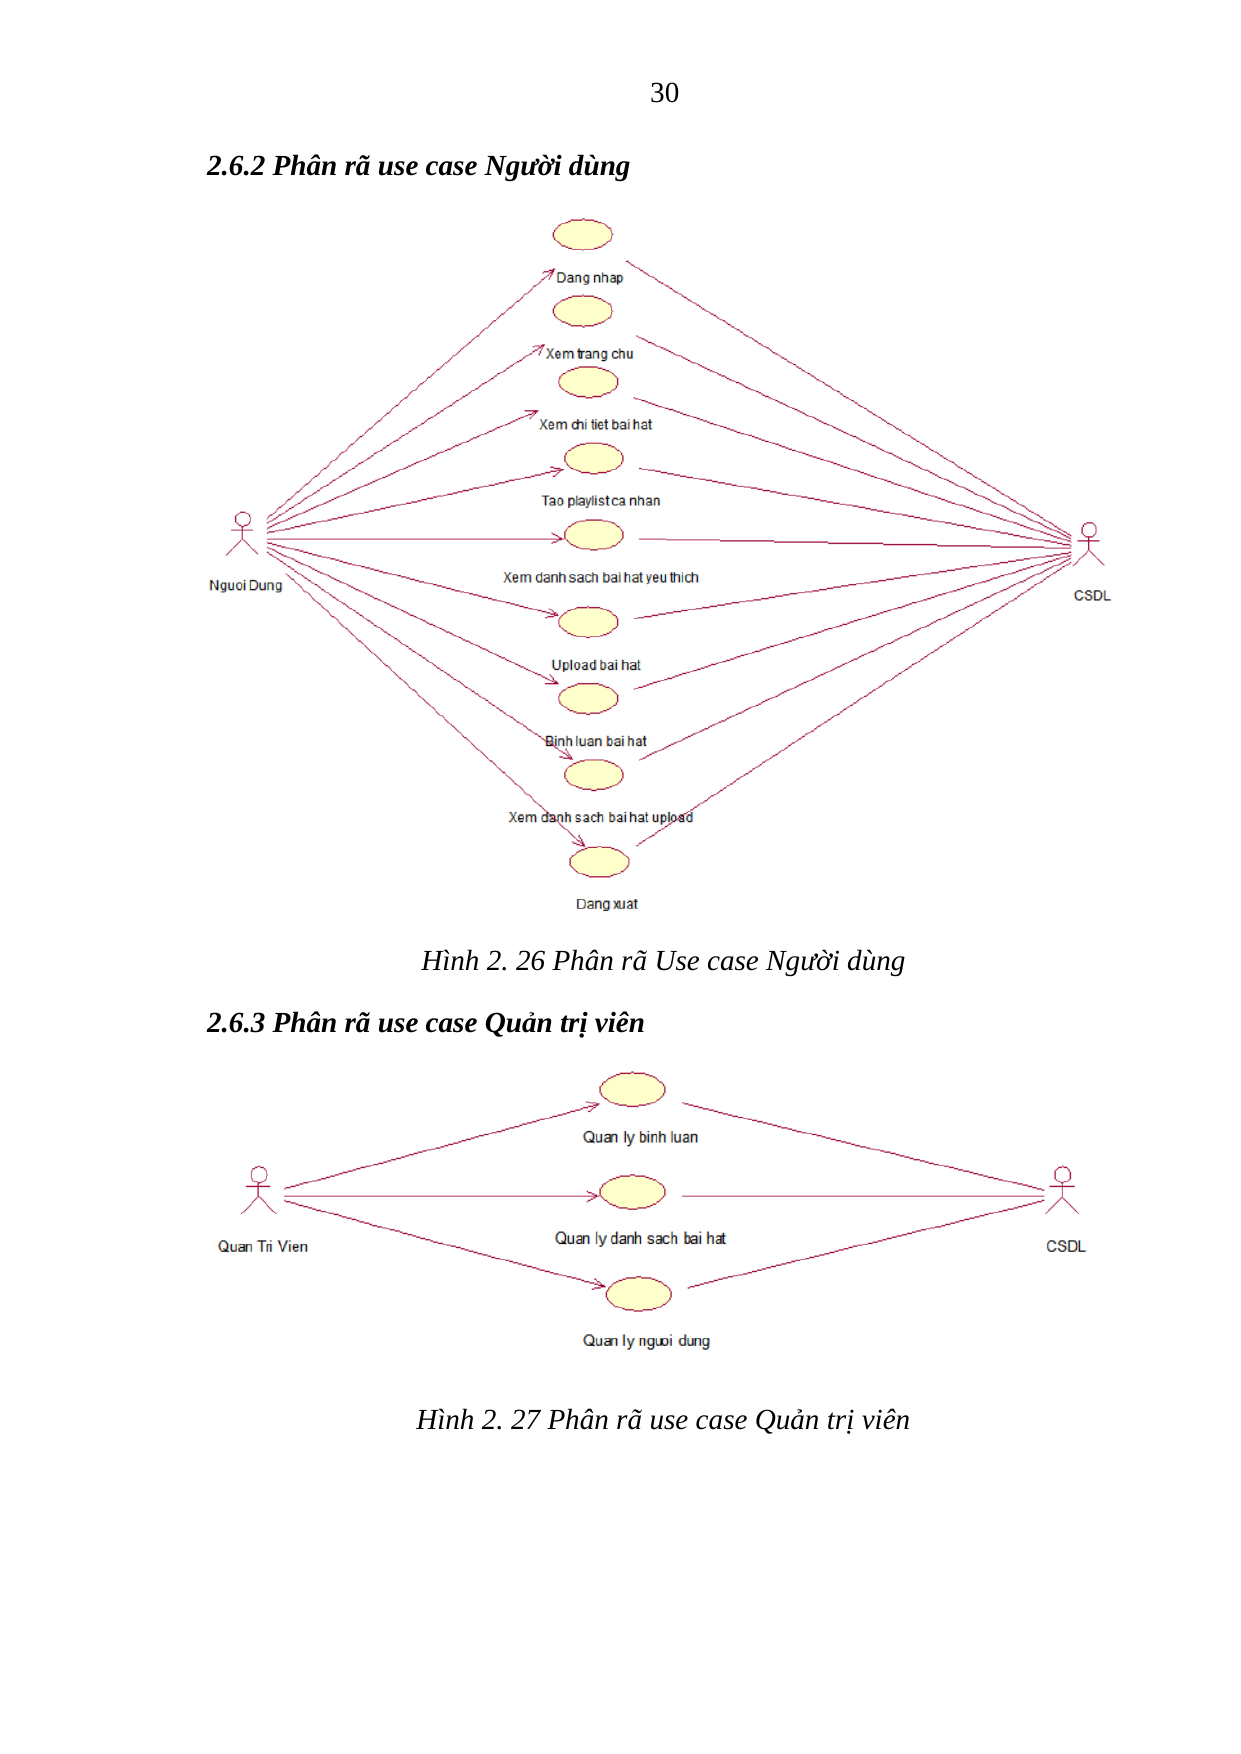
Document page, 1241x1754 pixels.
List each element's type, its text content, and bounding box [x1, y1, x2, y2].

text Hình 2. 26 Phân rã Use case Người dùng [207, 943, 1122, 976]
subtitle Phân rã use case Người dùng [207, 148, 1122, 181]
picture [206, 198, 1123, 926]
picture [206, 1055, 1123, 1386]
subtitle Phân rã use case Quản trị viên [207, 1006, 1122, 1039]
text Hình 2. 27 Phân rã use case Quản trị viên [207, 1402, 1122, 1436]
